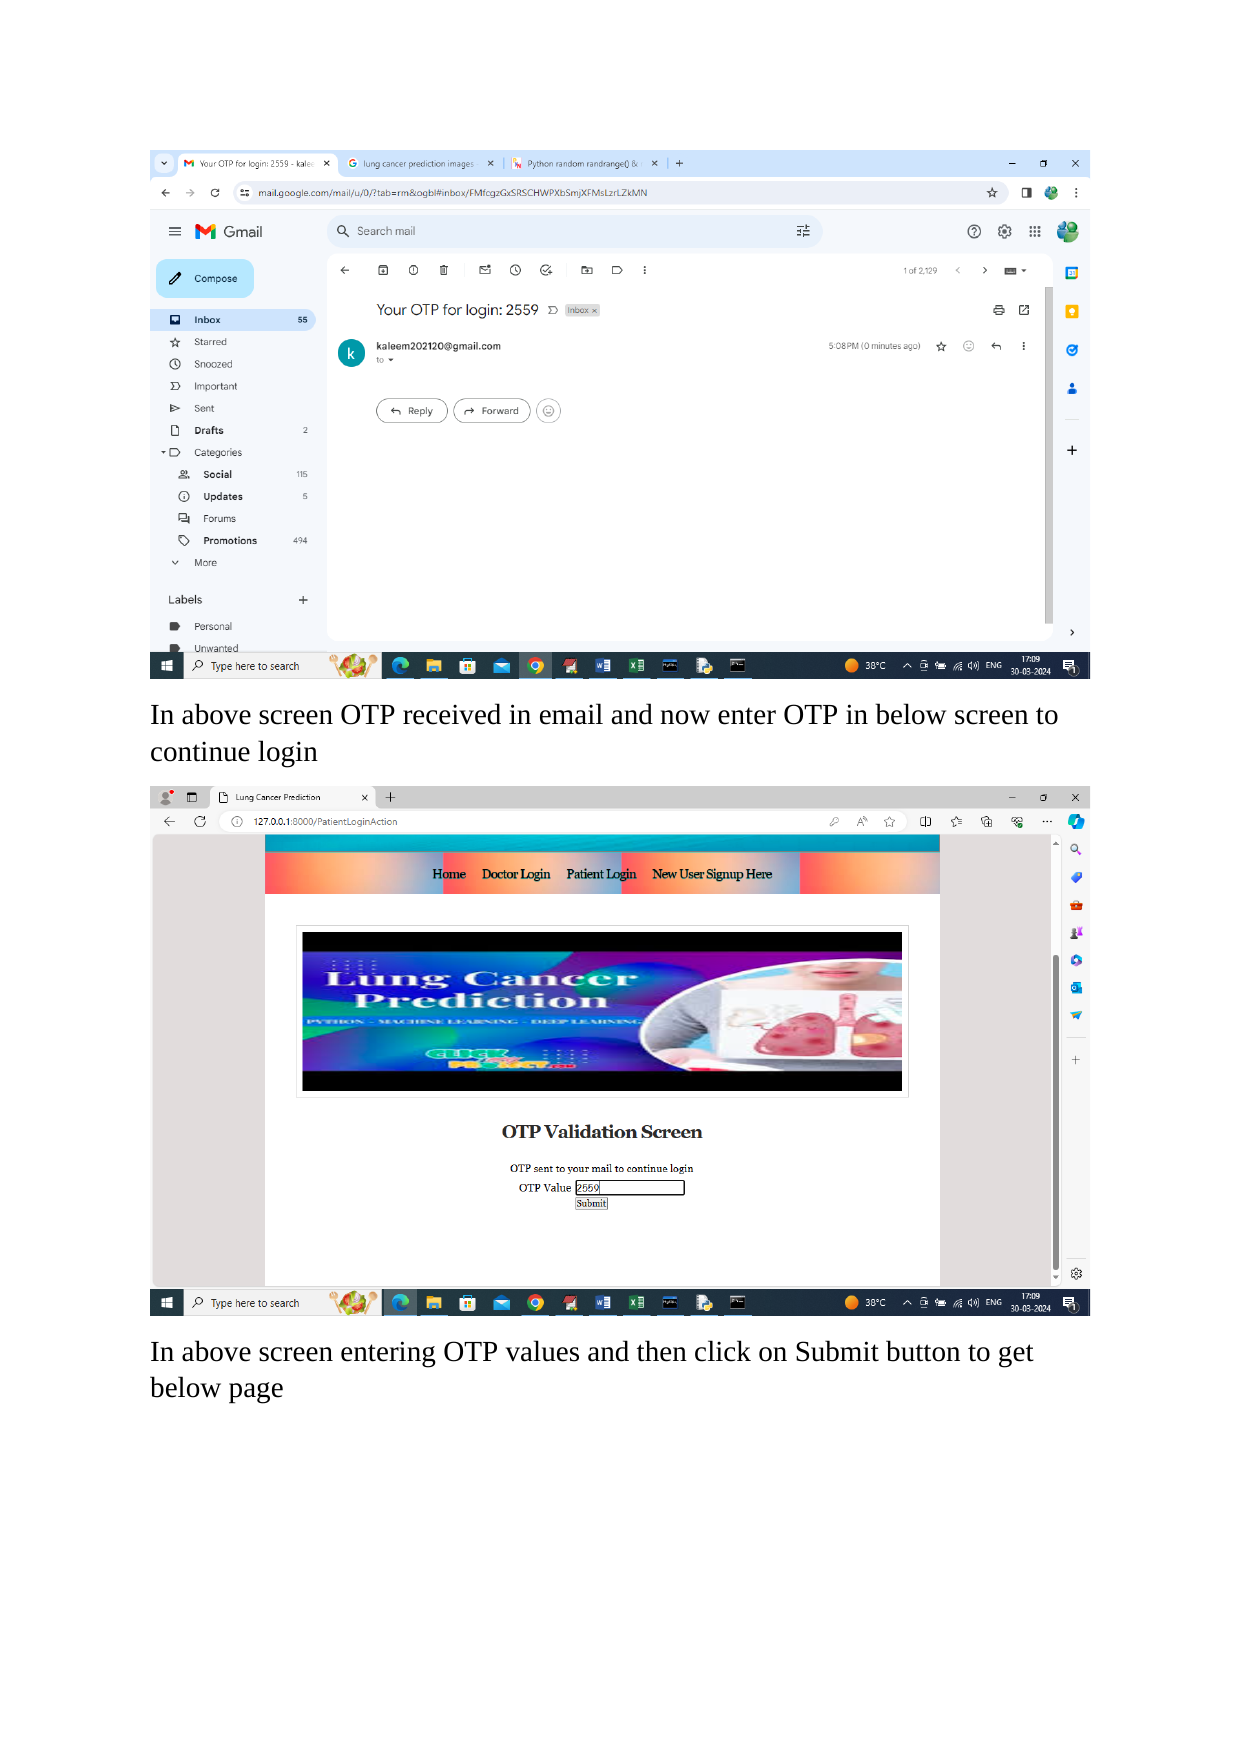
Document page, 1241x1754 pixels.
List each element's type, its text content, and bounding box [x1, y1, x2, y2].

text In above screen entering OTP values and then click on Submit button to get below page [150, 1334, 1090, 1404]
picture [150, 150, 1091, 679]
picture [150, 786, 1091, 1316]
text In above screen OTP received in email and now enter OTP in below screen to continue login [150, 697, 1090, 767]
